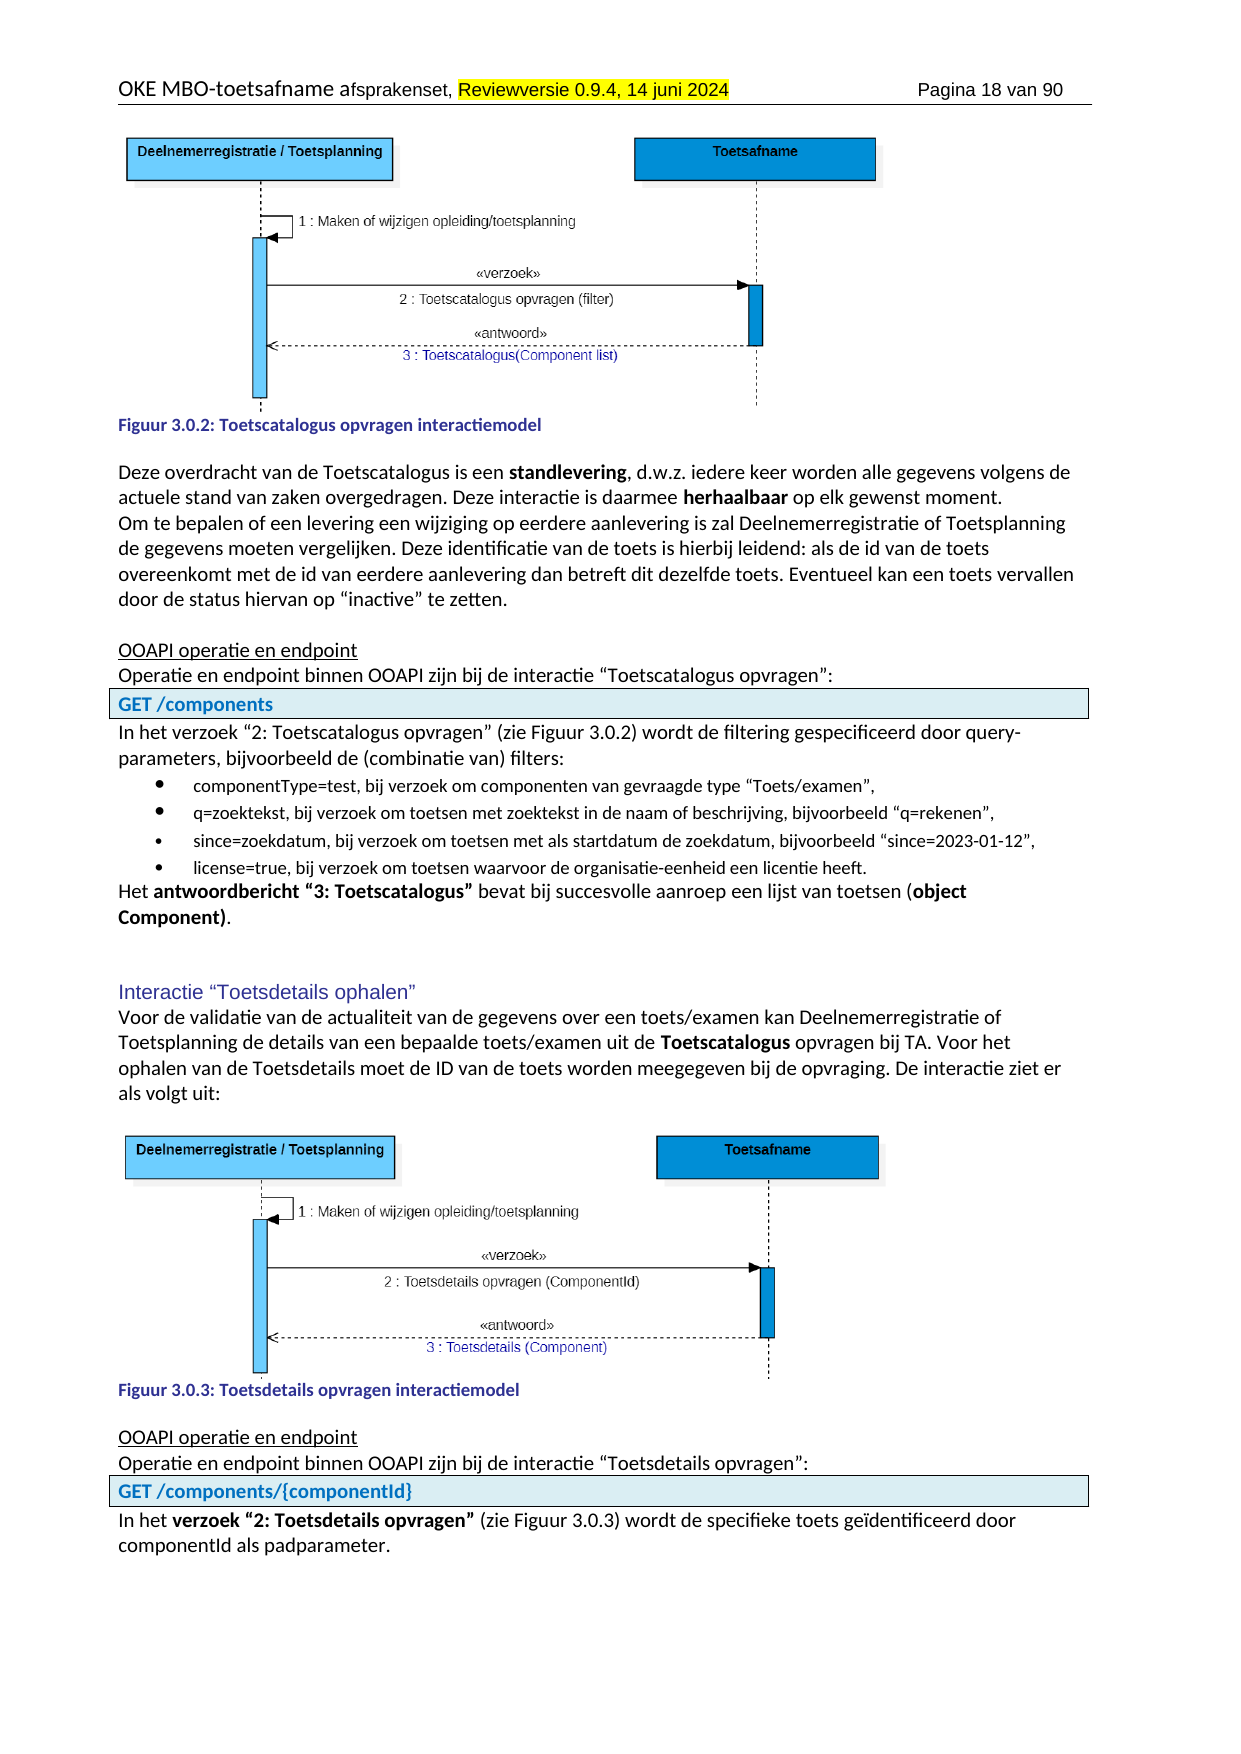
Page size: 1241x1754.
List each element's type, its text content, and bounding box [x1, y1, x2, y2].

picture [118, 133, 886, 414]
text OOAPI operatie en endpoint [118, 1424, 1080, 1450]
text GET /components [110, 689, 1088, 718]
text Figuur 3.0.2: Toetscatalogus opvragen interactiemodel [118, 413, 1152, 436]
text Het antwoordbericht “3: Toetscatalogus” bevat bij succesvolle aanroep een lijst van toetsen (object Component). [118, 879, 1080, 929]
list since=zoekdatum, bij verzoek om toetsen met als startdatum de zoekdatum, bijvoorbeeld “since=2023-01-12”, [156, 824, 1080, 852]
text Figuur 3.0.3: Toetsdetails opvragen interactiemodel [118, 1378, 1152, 1401]
text Om te bepalen of een levering een wijziging op eerdere aanlevering is zal Deelnemerregistratie of Toetsplanning de gegevens moeten vergelijken. Deze identificatie van de toets is hierbij leidend: als de id van de toets overeenkomt met de id van eerdere aanlevering dan betreft dit dezelfde toets. Eventueel kan een toets vervallen door de status hiervan op “inactive” te zetten. [118, 510, 1080, 612]
list license=true, bij verzoek om toetsen waarvoor de organisatie-eenheid een licentie heeft. [156, 852, 1080, 879]
text Interactie “Toetsdetails ophalen” [118, 980, 1092, 1004]
text Deze overdracht van de Toetscatalogus is een standlevering, d.w.z. iedere keer worden alle gegevens volgens de actuele stand van zaken overgedragen. Deze interactie is daarmee herhaalbaar op elk gewenst moment. [118, 459, 1080, 510]
text GET /components/{componentId} [110, 1476, 1088, 1506]
list componentType=test, bij verzoek om componenten van gevraagde type “Toets/examen”, [156, 770, 1080, 797]
text OOAPI operatie en endpoint [118, 637, 1080, 662]
text In het verzoek “2: Toetscatalogus opvragen” (zie Figuur 3.0.2) wordt de filtering gespecificeerd door query-parameters, bijvoorbeeld de (combinatie van) filters: [118, 719, 1080, 770]
text Voor de validatie van de actualiteit van de gegevens over een toets/examen kan Deelnemerregistratie of Toetsplanning de details van een bepaalde toets/examen uit de Toetscatalogus opvragen bij TA. Voor het ophalen van de Toetsdetails moet de ID van de toets worden meegegeven bij de opvraging. De interactie ziet er als volgt uit: [118, 1004, 1080, 1106]
picture [118, 1131, 886, 1379]
text Operatie en endpoint binnen OOAPI zijn bij de interactie “Toetscatalogus opvragen”: [118, 662, 1080, 688]
text Operatie en endpoint binnen OOAPI zijn bij de interactie “Toetsdetails opvragen”: [118, 1450, 1080, 1475]
list q=zoektekst, bij verzoek om toetsen met zoektekst in de naam of beschrijving, bijvoorbeeld “q=rekenen”, [156, 797, 1080, 824]
text In het verzoek “2: Toetsdetails opvragen” (zie Figuur 3.0.3) wordt de specifieke toets geïdentificeerd door componentId als padparameter. [118, 1507, 1080, 1558]
